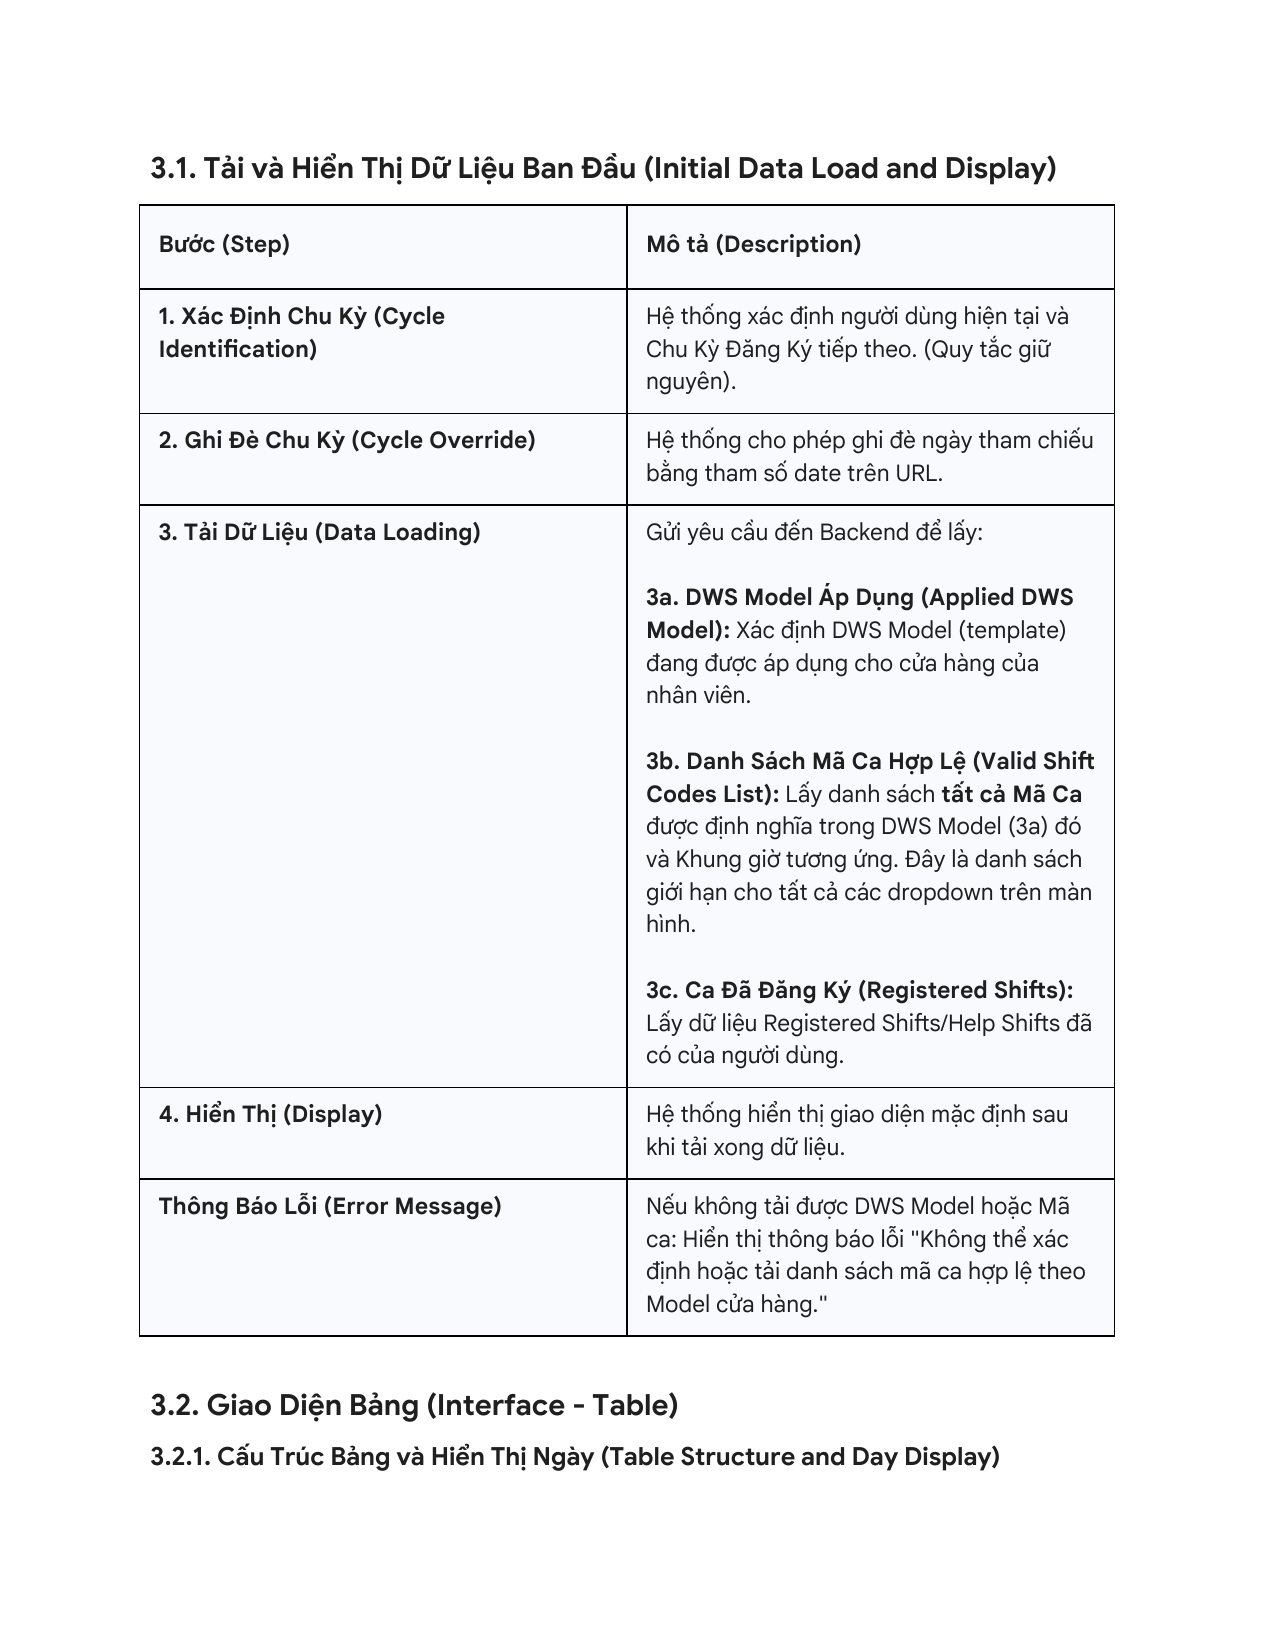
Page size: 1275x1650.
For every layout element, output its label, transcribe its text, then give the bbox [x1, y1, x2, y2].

table_cell 4. Hiển Thị (Display) [140, 1088, 626, 1178]
table_cell Hệ thống xác định người dùng hiện tại và Chu Kỳ Đăng Ký tiếp theo. (Quy tắc giữ nguyên). [628, 290, 1114, 412]
table_cell Thông Báo Lỗi (Error Message) [140, 1180, 626, 1335]
subtitle 3.2. Giao Diện Bảng (Interface - Table) [150, 1387, 1125, 1423]
table_header Mô tả (Description) [628, 206, 1114, 288]
table_cell Hệ thống hiển thị giao diện mặc định sau khi tải xong dữ liệu. [628, 1088, 1114, 1178]
table_header Bước (Step) [140, 206, 626, 288]
subtitle 3.2.1. Cấu Trúc Bảng và Hiển Thị Ngày (Table Structure and Day Display) [150, 1441, 1125, 1472]
table_cell 2. Ghi Đè Chu Kỳ (Cycle Override) [140, 414, 626, 504]
table_cell Gửi yêu cầu đến Backend để lấy: 3a. DWS Model Áp Dụng (Applied DWS Model): Xác định DWS Model (template) đang được áp dụng cho cửa hàng của nhân viên. 3b. Danh Sách Mã Ca Hợp Lệ (Valid Shift Codes List): Lấy danh sách tất cả Mã Ca được định nghĩa trong DWS Model (3a) đó và Khung giờ tương ứng. Đây là danh sách giới hạn cho tất cả các dropdown trên màn hình. 3c. Ca Đã Đăng Ký (Registered Shifts): Lấy dữ liệu Registered Shifts/Help Shifts đã có của người dùng. [628, 506, 1114, 1086]
table_cell 1. Xác Định Chu Kỳ (Cycle Identification) [140, 290, 626, 412]
table_cell Nếu không tải được DWS Model hoặc Mã ca: Hiển thị thông báo lỗi "Không thể xác định hoặc tải danh sách mã ca hợp lệ theo Model cửa hàng." [628, 1180, 1114, 1335]
table_cell Hệ thống cho phép ghi đè ngày tham chiếu bằng tham số date trên URL. [628, 414, 1114, 504]
subtitle 3.1. Tải và Hiển Thị Dữ Liệu Ban Đầu (Initial Data Load and Display) [150, 150, 1125, 187]
table_cell 3. Tải Dữ Liệu (Data Loading) [140, 506, 626, 1086]
